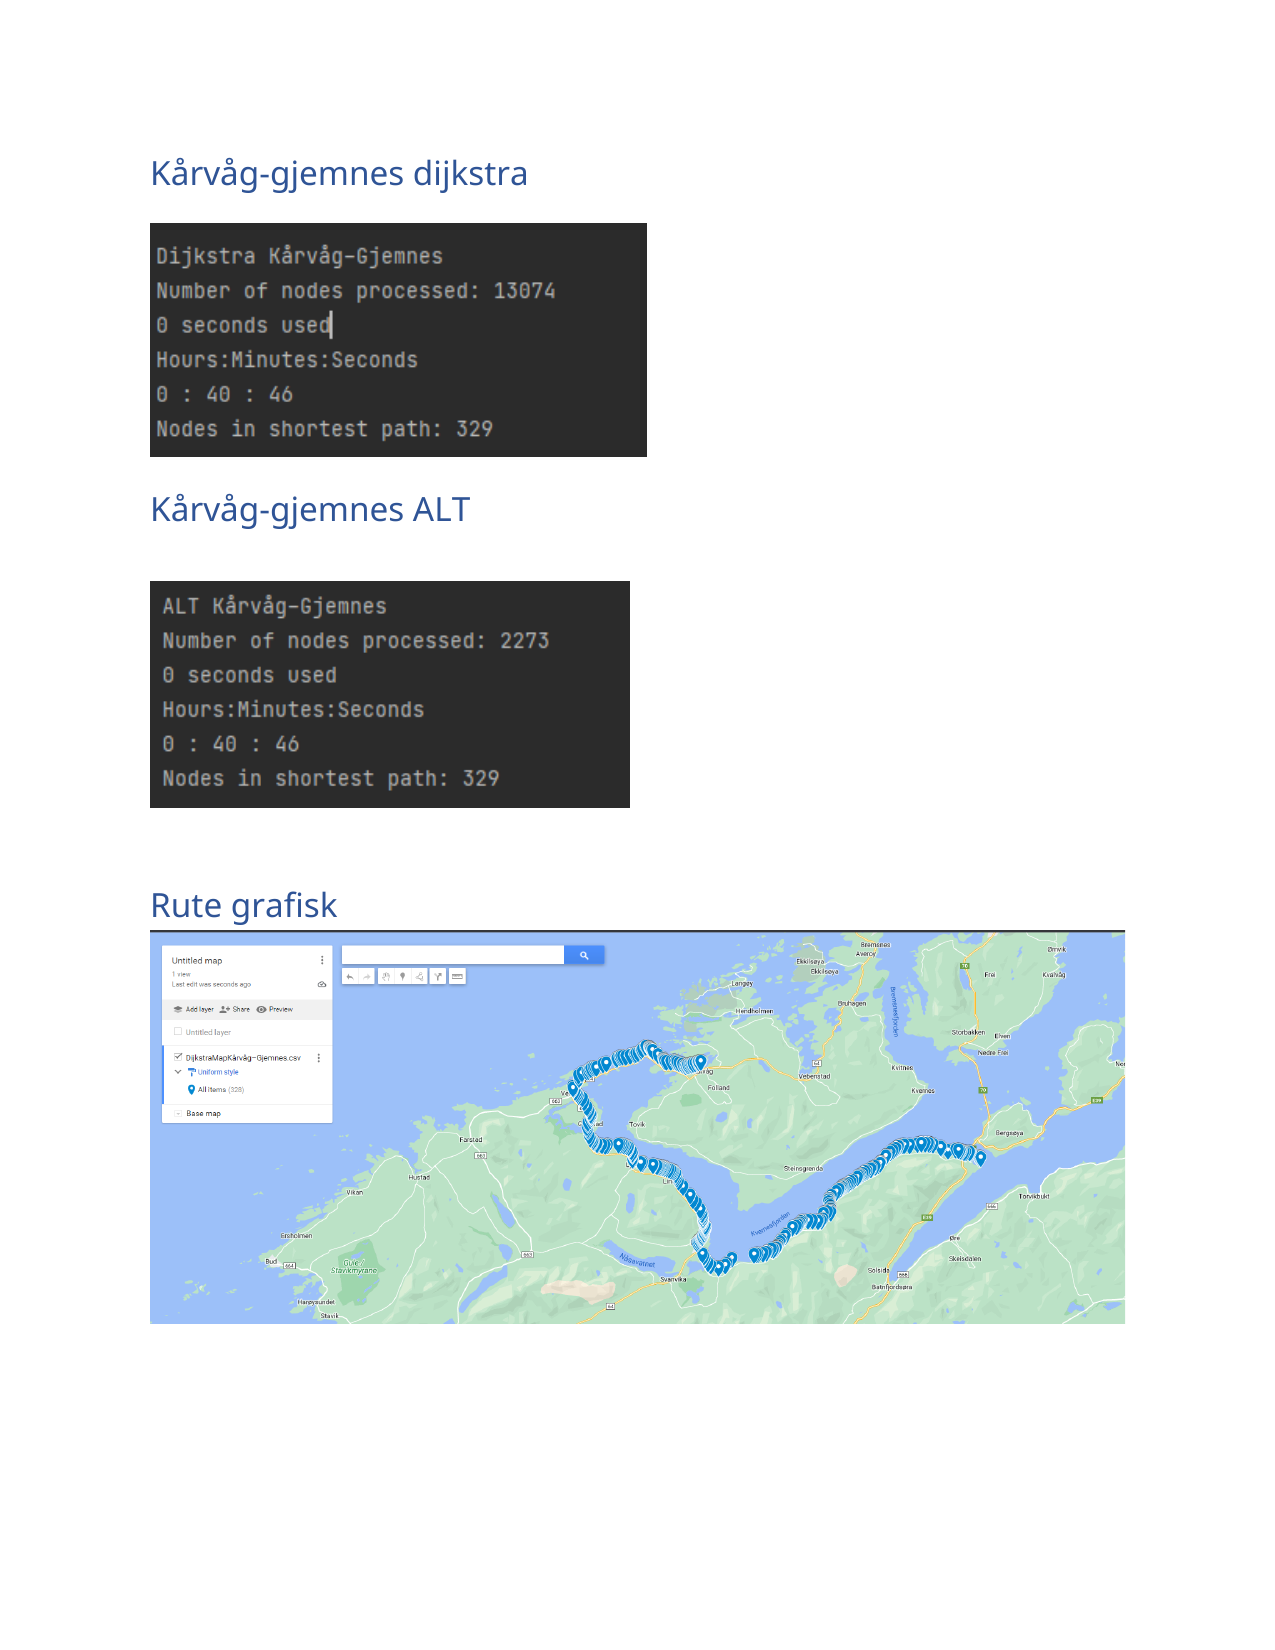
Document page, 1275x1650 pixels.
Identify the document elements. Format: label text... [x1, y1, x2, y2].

subtitle Kårvåg-gjemnes ALT [150, 485, 1125, 531]
subtitle Rute grafisk [150, 882, 1125, 927]
picture [150, 930, 1125, 1324]
picture [150, 223, 647, 457]
subtitle Kårvåg-gjemnes dijkstra [150, 150, 1125, 195]
picture [150, 581, 630, 808]
